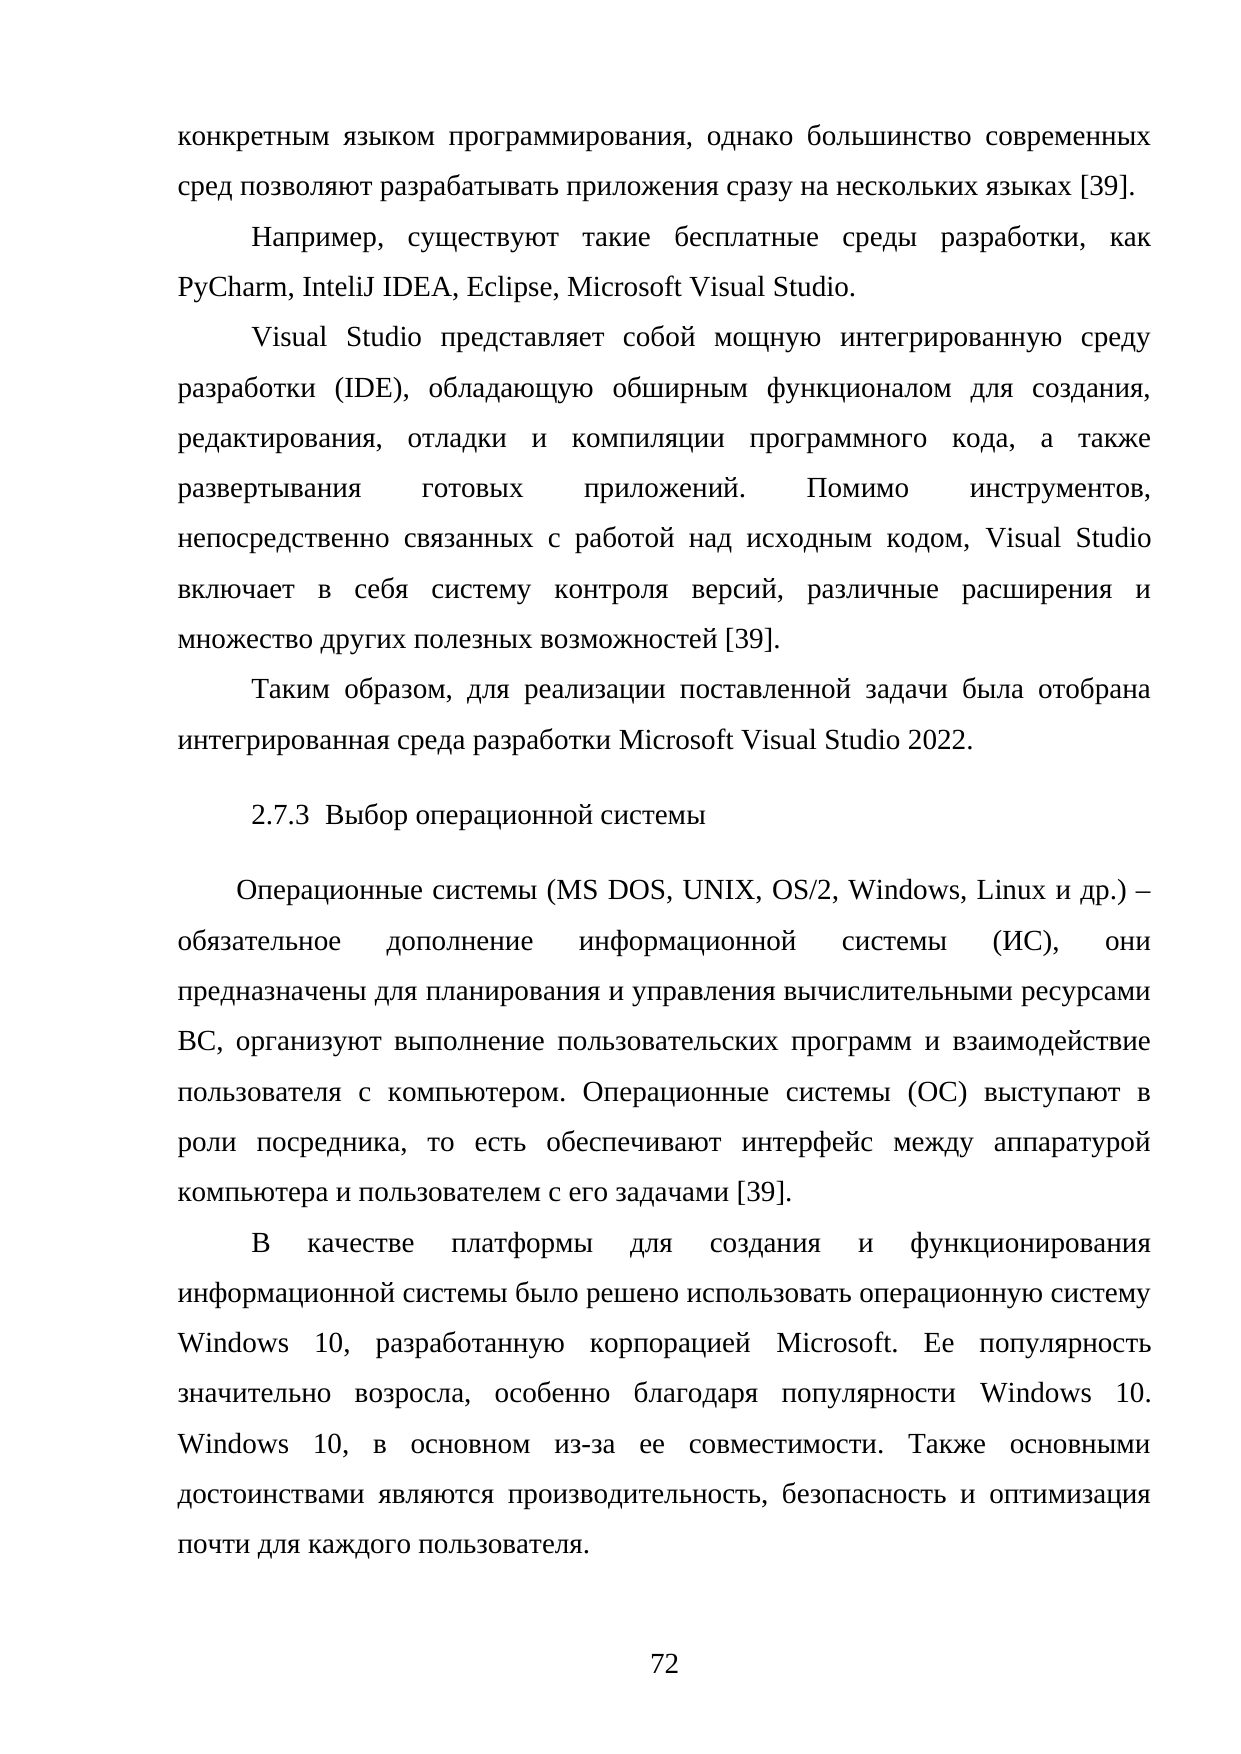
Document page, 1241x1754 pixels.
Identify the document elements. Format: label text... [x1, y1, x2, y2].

text Например, существуют такие бесплатные среды разработки, как PyCharm, InteliJ IDEA, Eclipse, Microsoft Visual Studio. [177, 219, 1152, 303]
text Выбор операционной системы [251, 797, 1152, 831]
text Операционные системы (MS DOS, UNIX, OS/2, Windows, Linux и др.) – обязательное дополнение информационной системы (ИС), они предназначены для планирования и управления вычислительными ресурсами ВС, организуют выполнение пользовательских программ и взаимодействие пользователя с компьютером. Операционные системы (ОС) выступают в роли посредника, то есть обеспечивают интерфейс между аппаратурой компьютера и пользователем с его задачами [39]. [177, 872, 1152, 1208]
text Таким образом, для реализации поставленной задачи была отобрана интегрированная среда разработки Microsoft Visual Studio 2022. [177, 672, 1152, 755]
text Visuаl Studio представляет собой мощную интегрированную среду разработки (IDE), обладающую обширным функционалом для создания, редактирования, отладки и компиляции программного кода, а также развертывания готовых приложений. Помимо инструментов, непосредственно связанных с работой над исходным кодом, Visual Studio включает в себя систему контроля версий, различные расширения и множество других полезных возможностей [39]. [177, 319, 1152, 655]
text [177, 118, 1152, 202]
text В качестве платформы для создания и функционирования информационной системы было решено использовать операционную систему Windows 10, разработанную корпорацией Microsoft. Ее популярность значительно возросла, особенно благодаря популярности Windows 10. Windows 10, в основном из-за ее совместимости. Также основными достоинствами являются производительность, безопасность и оптимизация почти для каждого пользователя. [177, 1225, 1152, 1560]
